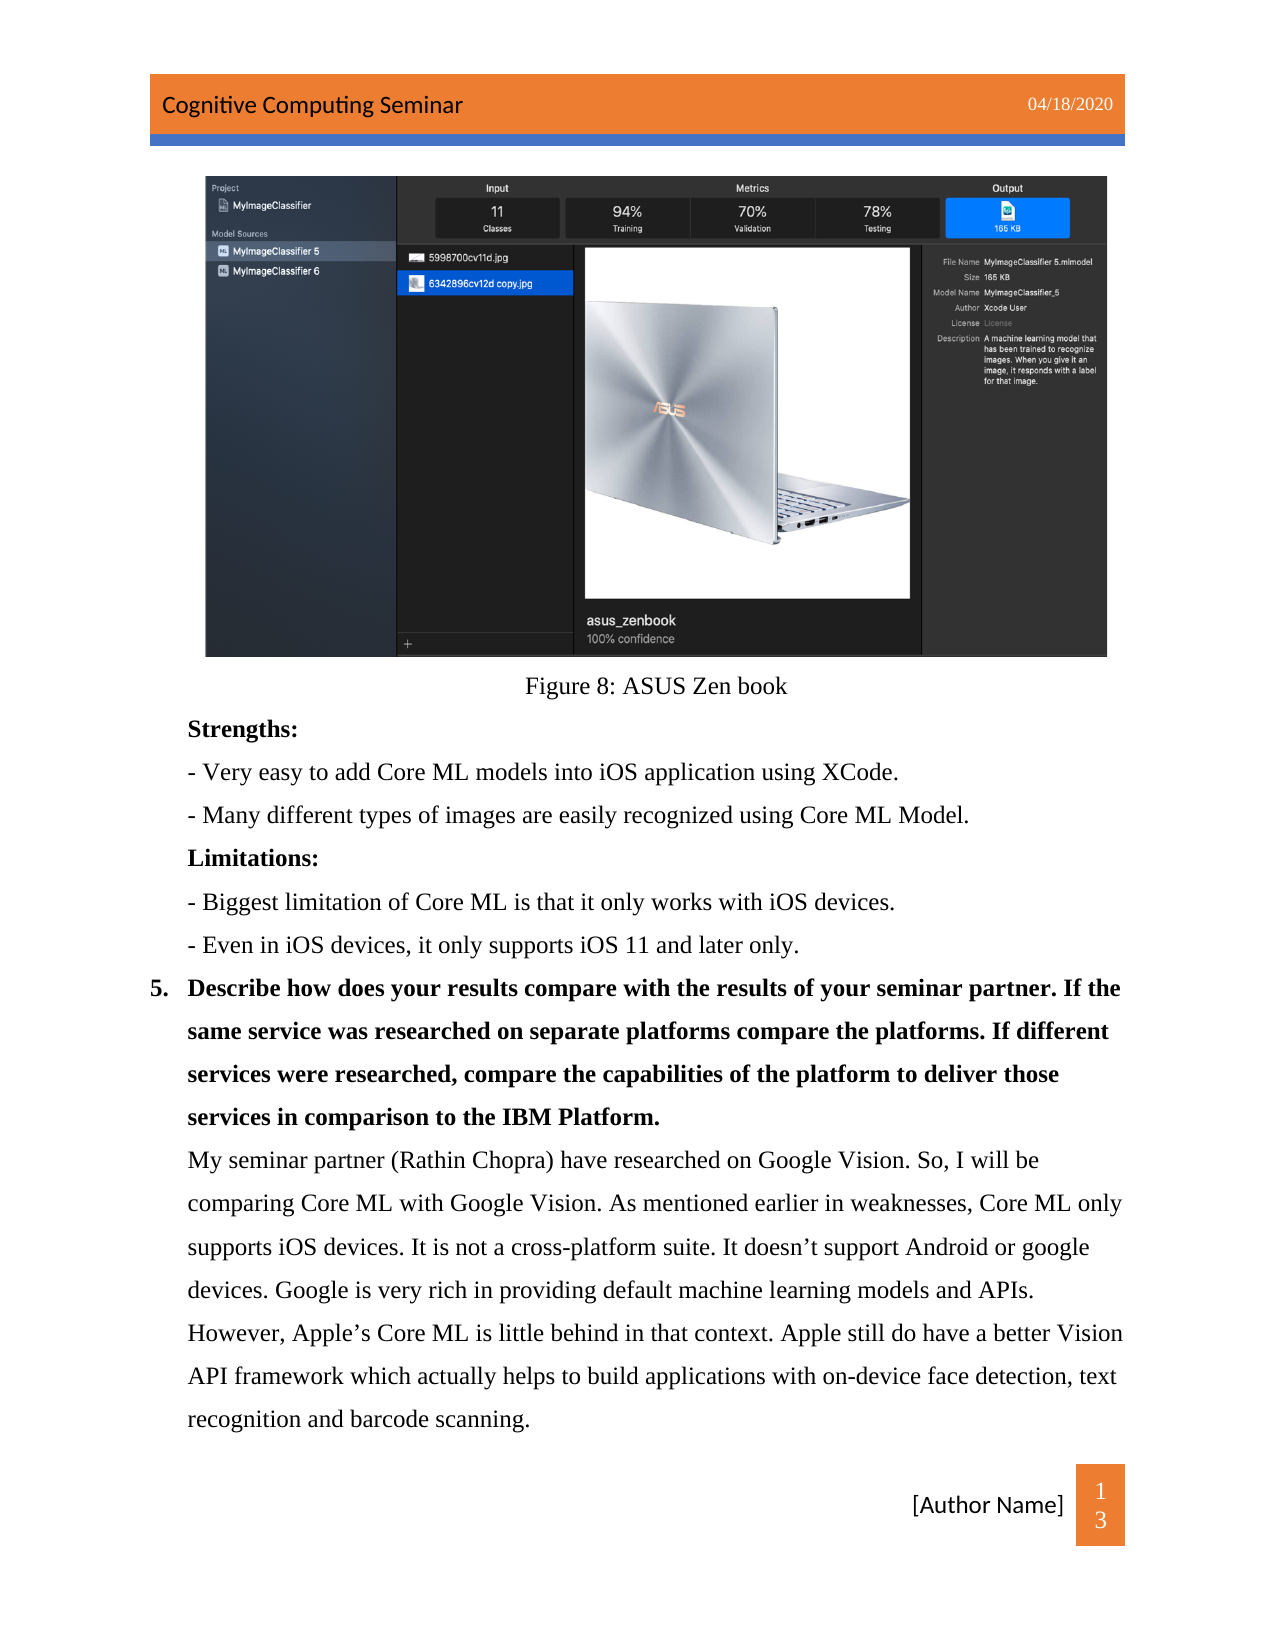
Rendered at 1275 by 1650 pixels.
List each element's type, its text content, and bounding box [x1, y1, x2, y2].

list Describe how does your results compare with the results of your seminar partner. If the same service was researched on separate platforms compare the platforms. If different services were researched, compare the capabilities of the platform to deliver those services in comparison to the IBM Platform. [150, 973, 1125, 1131]
list Strengths: - Very easy to add Core ML models into iOS application using XCode. - Many different types of images are easily recognized using Core ML Model. Limitations: - Biggest limitation of Core ML is that it only works with iOS devices. - Even in iOS devices, it only supports iOS 11 and later only. [187, 714, 1125, 958]
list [187, 1145, 1125, 1433]
picture [205, 176, 1108, 657]
